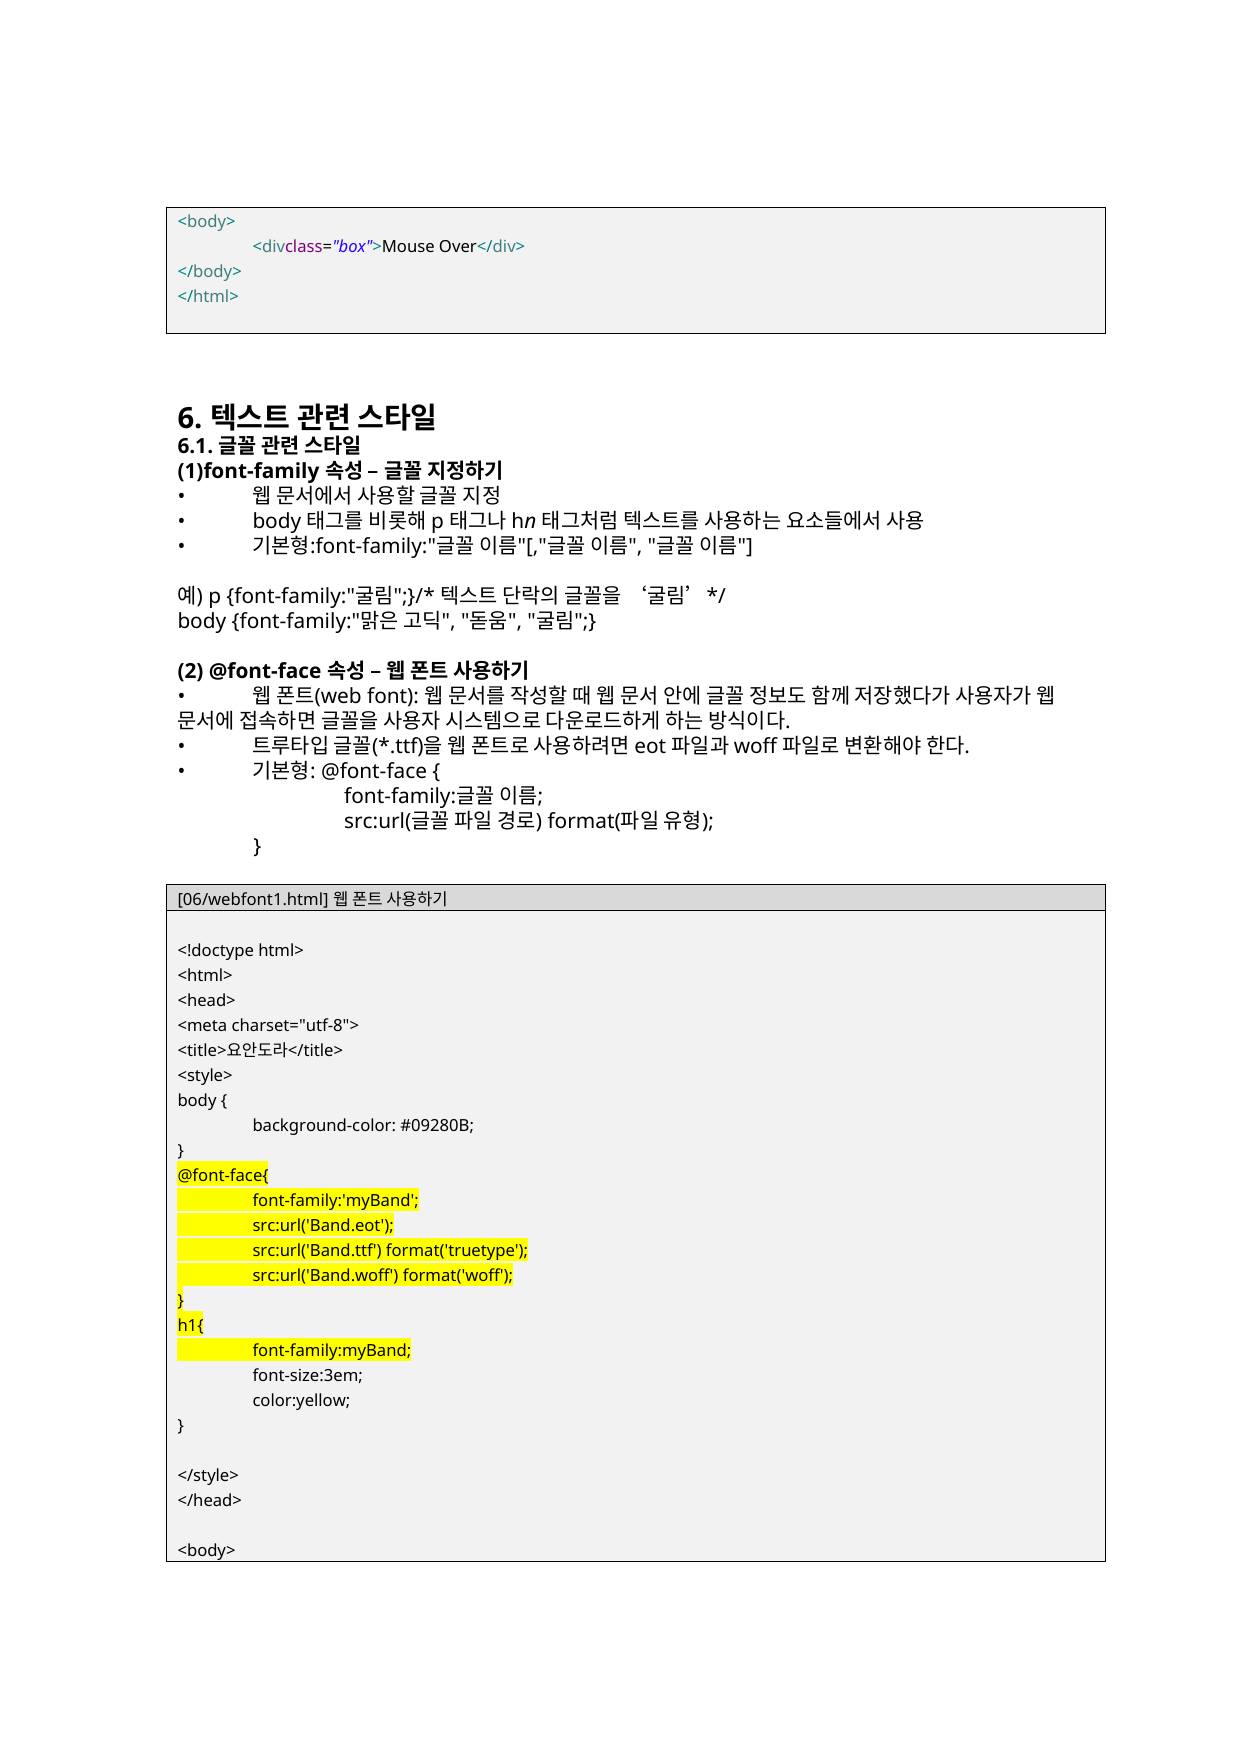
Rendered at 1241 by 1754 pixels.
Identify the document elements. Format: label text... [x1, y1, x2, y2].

text 6. 텍스트 관련 스타일 [177, 409, 1063, 434]
text } [177, 834, 1063, 859]
text 6.1. 글꼴 관련 스타일 [177, 434, 1063, 459]
list 트루타입 글꼴(*.ttf)을 웹 폰트로 사용하려면 eot 파일과 woff 파일로 변환해야 한다. [177, 734, 1063, 759]
text 예) p {font-family:"굴림";}/* 텍스트 단락의 글꼴을 ‘굴림’*/ [177, 584, 1063, 609]
text (2) @font-face 속성 – 웹 폰트 사용하기 [177, 659, 1063, 684]
list 기본형:font-family:"글꼴 이름"[,"글꼴 이름", "글꼴 이름"] [177, 534, 1063, 559]
text src:url(글꼴 파일 경로) format(파일 유형); [344, 809, 1063, 834]
list 웹 폰트(web font): 웹 문서를 작성할 때 웹 문서 안에 글꼴 정보도 함께 저장했다가 사용자가 웹 문서에 접속하면 글꼴을 사용자 시스템으로 다운로드하게 하는 방식이다. [177, 684, 1063, 734]
text (1)font-family 속성 – 글꼴 지정하기 [177, 459, 1063, 484]
list 웹 문서에서 사용할 글꼴 지정 [177, 484, 1063, 509]
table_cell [167, 911, 1105, 1561]
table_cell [167, 208, 1105, 333]
list 기본형: @font-face { [177, 759, 1063, 784]
text font-family:글꼴 이름; [344, 784, 1063, 809]
text body {font-family:"맑은 고딕", "돋움", "굴림";} [177, 609, 1063, 634]
table_header [06/webfont1.html] 웹 폰트 사용하기 [167, 885, 1105, 910]
list body 태그를 비롯해 p 태그나 hn 태그처럼 텍스트를 사용하는 요소들에서 사용 [177, 509, 1063, 534]
